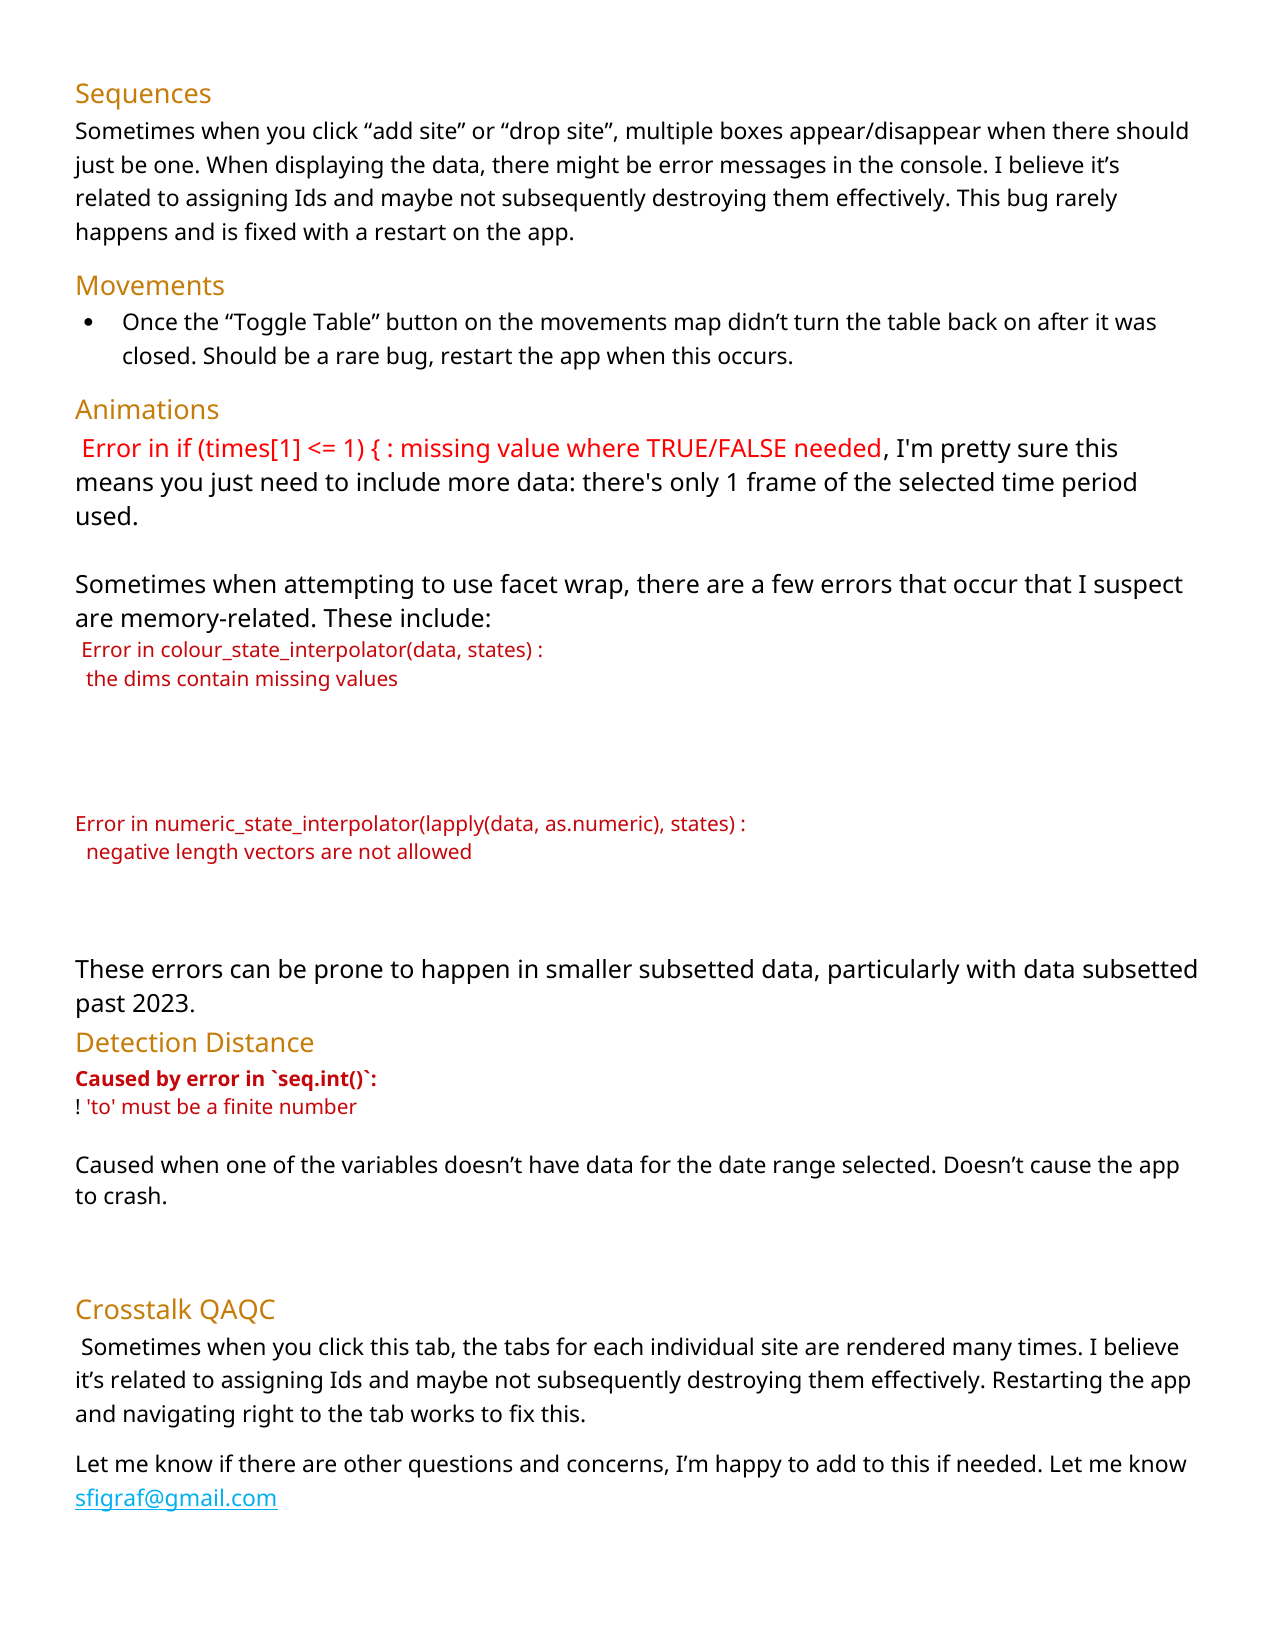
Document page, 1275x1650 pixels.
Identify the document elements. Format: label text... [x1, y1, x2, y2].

text Sometimes when you click this tab, the tabs for each individual site are rendered many times. I believe it’s related to assigning Ids and maybe not subsequently destroying them effectively. Restarting the app and navigating right to the tab works to fix this. [75, 1330, 1200, 1429]
subtitle Detection Distance [75, 1024, 1200, 1061]
text Error in numeric_state_interpolator(lapply(data, as.numeric), states) : [75, 809, 1200, 837]
text ! 'to' must be a finite number [75, 1092, 1200, 1121]
text Caused by error in `seq.int()`: [75, 1064, 1200, 1092]
subtitle Sequences [75, 75, 1200, 112]
text Let me know if there are other questions and concerns, I’m happy to add to this if needed. Let me know sfigraf@gmail.com [75, 1448, 1200, 1513]
text negative length vectors are not allowed [75, 837, 1200, 866]
subtitle Movements [75, 266, 1200, 303]
text Error in if (times[1] <= 1) { : missing value where TRUE/FALSE needed, I'm pretty sure this means you just need to include more data: there's only 1 frame of the selected time period used. [75, 430, 1200, 532]
text Sometimes when you click “add site” or “drop site”, multiple boxes appear/disappear when there should just be one. When displaying the data, there might be error messages in the console. I believe it’s related to assigning Ids and maybe not subsequently destroying them effectively. This bug rarely happens and is fixed with a restart on the app. [75, 115, 1200, 247]
text Sometimes when attempting to use facet wrap, there are a few errors that occur that I suspect are memory-related. These include: [75, 566, 1200, 634]
subtitle Crosstalk QAQC [75, 1291, 1200, 1327]
list Once the “Toggle Table” button on the movements map didn’t turn the table back on after it was closed. Should be a rare bug, restart the app when this occurs. [84, 306, 1200, 371]
text Caused when one of the variables doesn’t have data for the date range selected. Doesn’t cause the app to crash. [75, 1149, 1200, 1211]
text the dims contain missing values [75, 664, 1200, 692]
text Error in colour_state_interpolator(data, states) : [75, 634, 1200, 664]
text These errors can be prone to happen in smaller subsetted data, particularly with data subsetted past 2023. [75, 952, 1200, 1020]
subtitle Animations [75, 390, 1200, 427]
